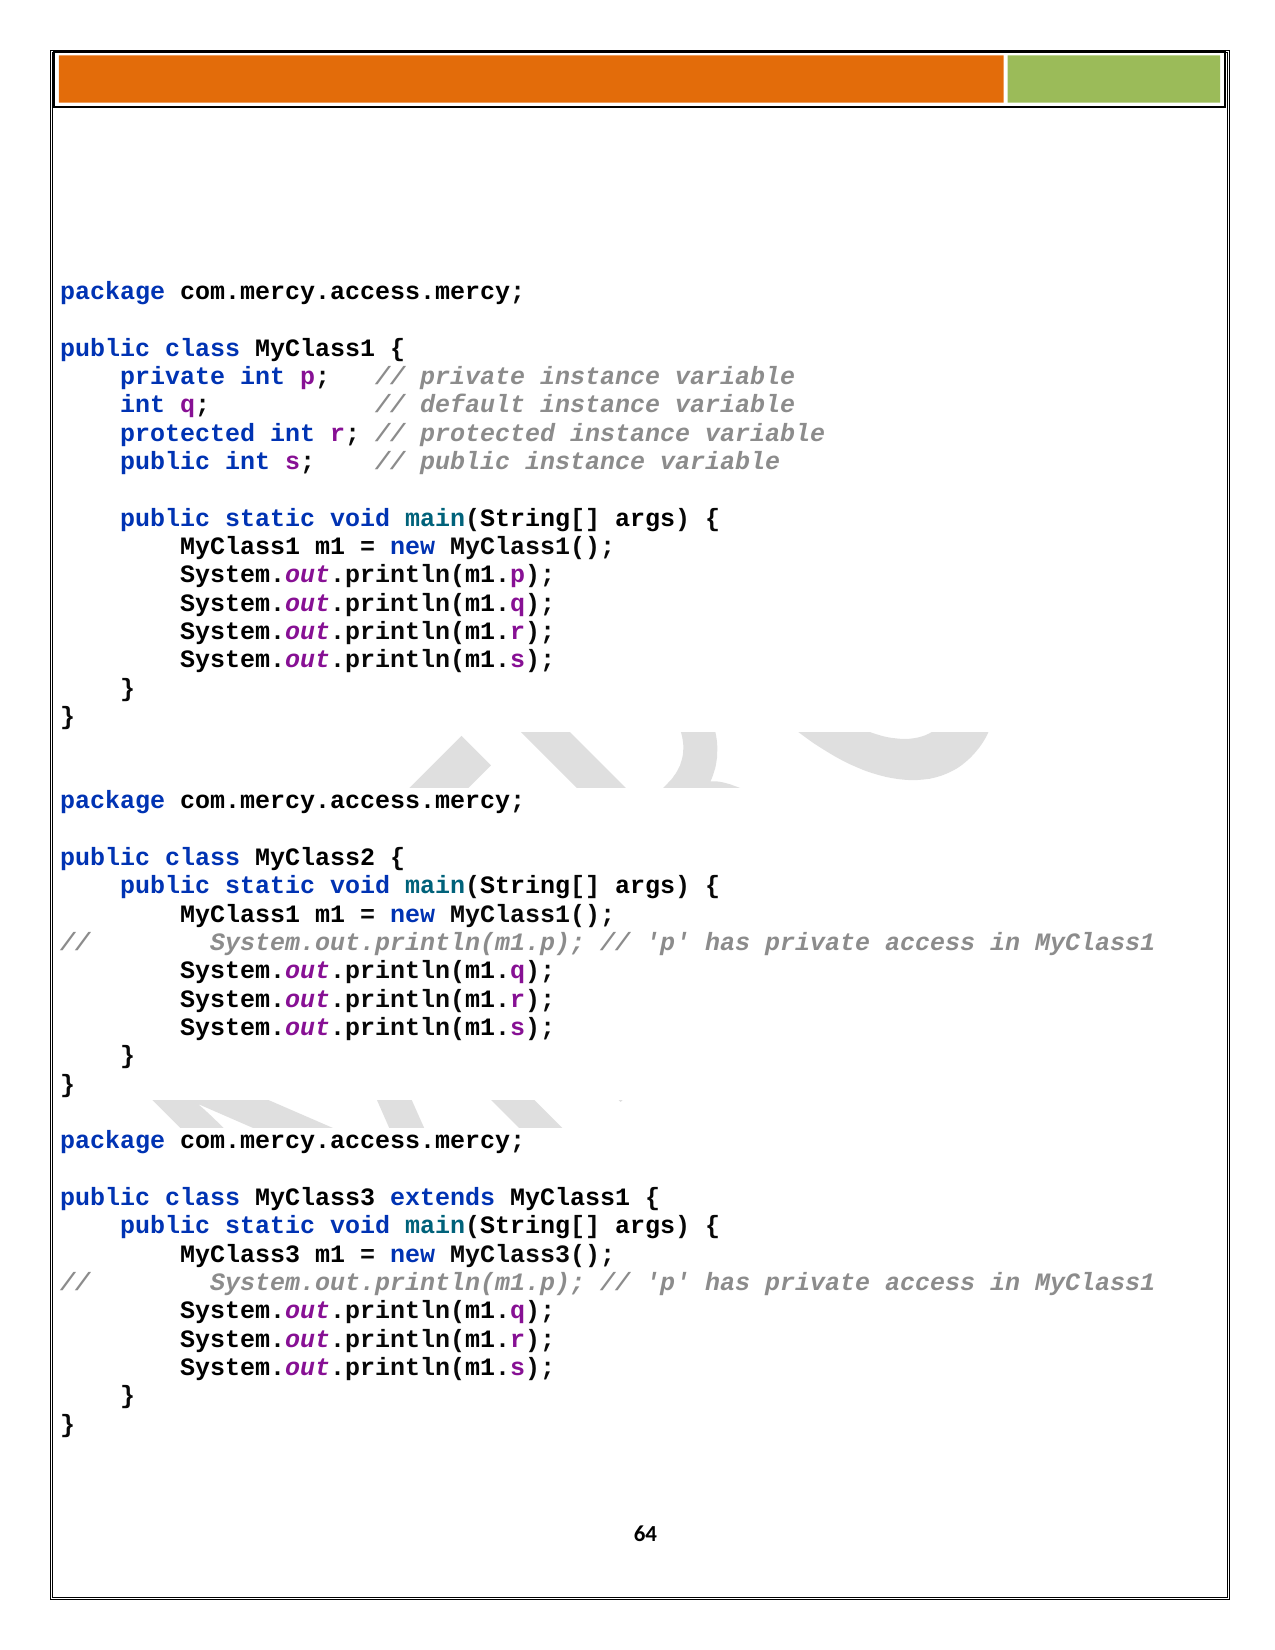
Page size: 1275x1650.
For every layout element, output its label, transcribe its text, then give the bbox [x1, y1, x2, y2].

text package com.mercy.access.mercy; public class MyClass3 extends MyClass1 { public static void main(String[] args) { MyClass3 m1 = new MyClass3(); // System.out.println(m1.p); // 'p' has private access in MyClass1 System.out.println(m1.q); System.out.println(m1.r); System.out.println(m1.s); } } [60, 1128, 1227, 1439]
text package com.mercy.access.mercy; public class MyClass1 { private int p; // private instance variable int q; // default instance variable protected int r; // protected instance variable public int s; // public instance variable public static void main(String[] args) { MyClass1 m1 = new MyClass1(); System.out.println(m1.p); System.out.println(m1.q); System.out.println(m1.r); System.out.println(m1.s); } } [60, 279, 1227, 732]
text package com.mercy.access.mercy; public class MyClass2 { public static void main(String[] args) { MyClass1 m1 = new MyClass1(); // System.out.println(m1.p); // 'p' has private access in MyClass1 System.out.println(m1.q); System.out.println(m1.r); System.out.println(m1.s); } } [60, 788, 1227, 1100]
